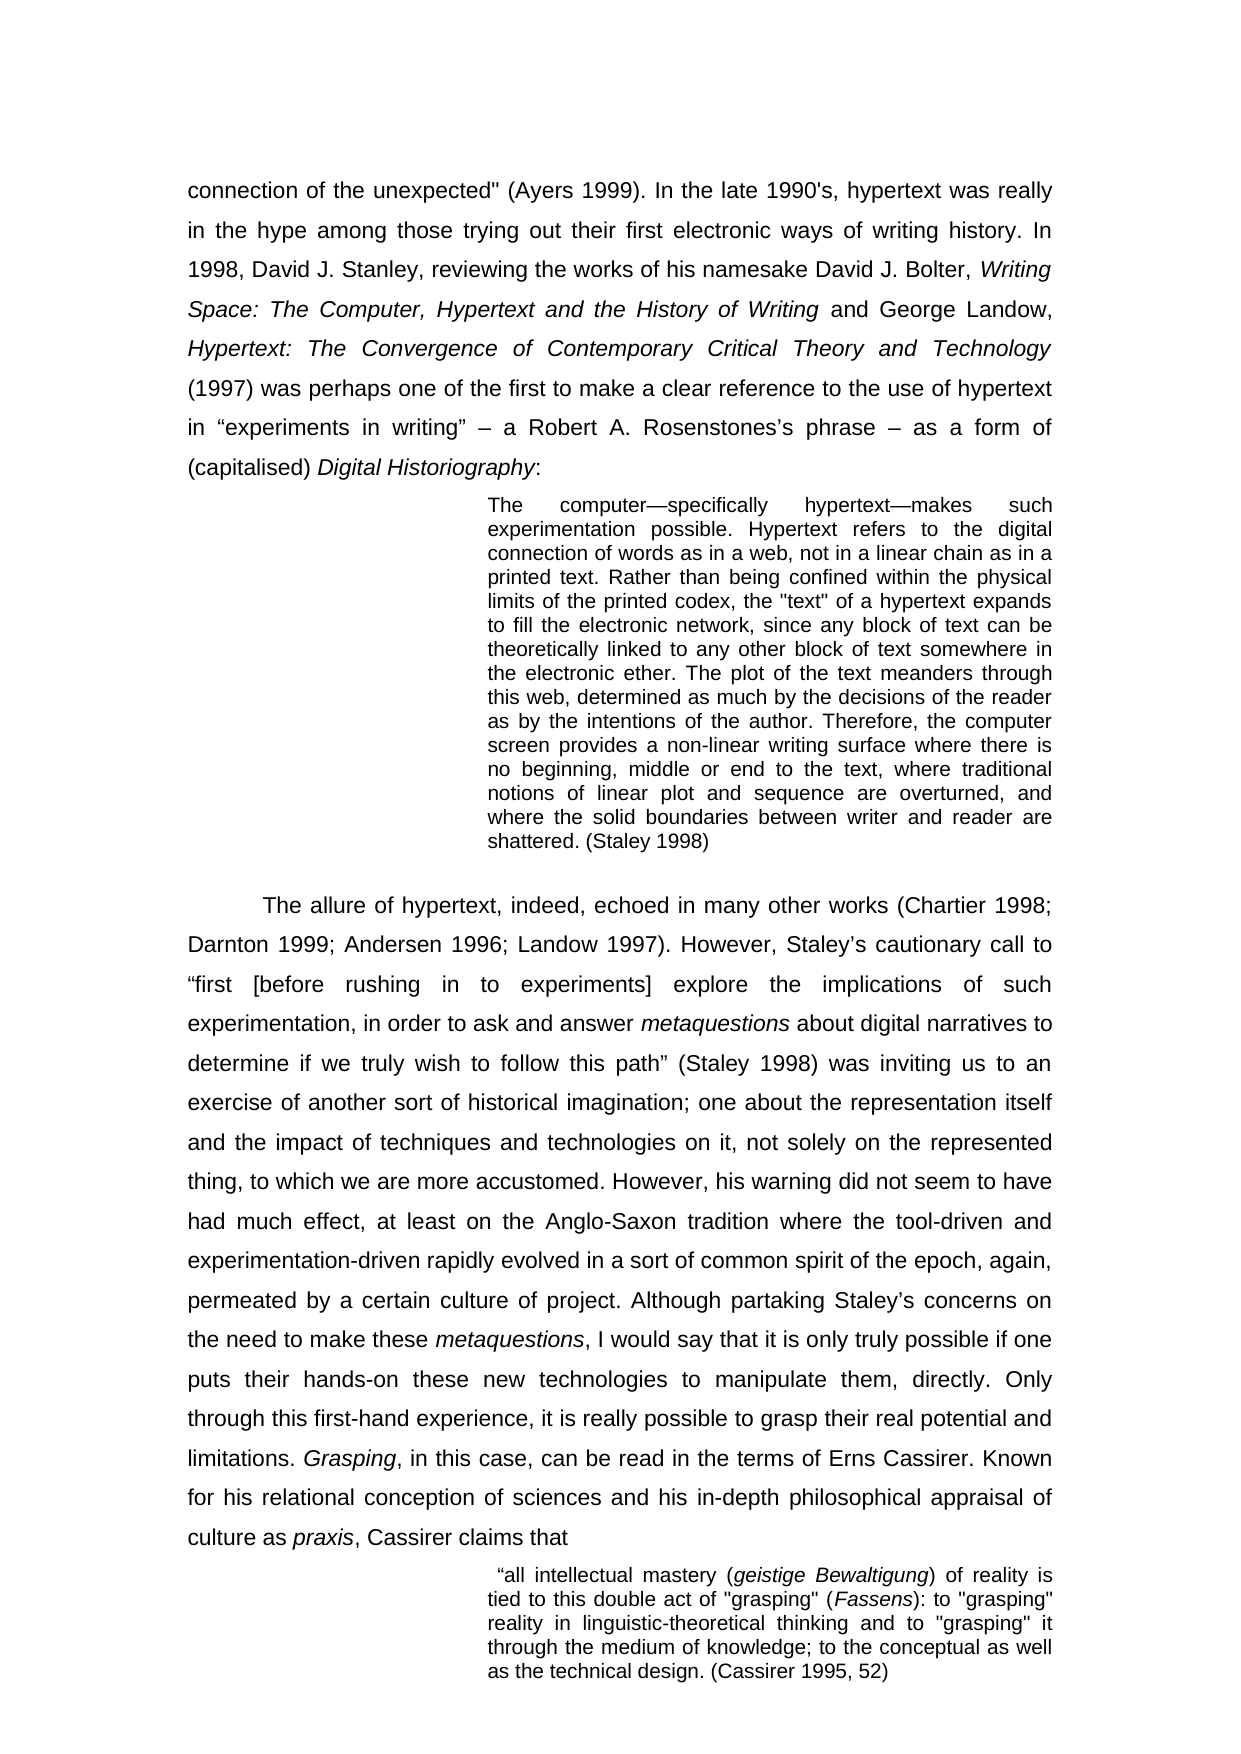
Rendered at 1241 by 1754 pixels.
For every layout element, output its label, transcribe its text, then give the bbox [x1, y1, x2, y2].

text The computer—specifically hypertext—makes such experimentation possible. Hypertext refers to the digital connection of words as in a web, not in a linear chain as in a printed text. Rather than being confined within the physical limits of the printed codex, the "text" of a hypertext expands to fill the electronic network, since any block of text can be theoretically linked to any other block of text somewhere in the electronic ether. The plot of the text meanders through this web, determined as much by the decisions of the reader as by the intentions of the author. Therefore, the computer screen provides a non-linear writing surface where there is no beginning, middle or end to the text, where traditional notions of linear plot and sequence are overturned, and where the solid boundaries between writer and reader are shattered. (Staley 1998) [487, 493, 1053, 852]
text The allure of hypertext, indeed, echoed in many other works (Chartier 1998; Darnton 1999; Andersen 1996; Landow 1997). However, Staley’s cautionary call to “first [before rushing in to experiments] explore the implications of such experimentation, in order to ask and answer metaquestions about digital narratives to determine if we truly wish to follow this path” (Staley 1998) was inviting us to an exercise of another sort of historical imagination; one about the representation itself and the impact of techniques and technologies on it, not solely on the represented thing, to which we are more accustomed. However, his warning did not seem to have had much effect, at least on the Anglo-Saxon tradition where the tool-driven and experimentation-driven rapidly evolved in a sort of common spirit of the epoch, again, permeated by a certain culture of project. Although partaking Staley’s concerns on the need to make these metaquestions, I would say that it is only truly possible if one puts their hands-on these new technologies to manipulate them, directly. Only through this first-hand experience, it is really possible to grasp their real potential and limitations. Grasping, in this case, can be read in the terms of Erns Cassirer. Known for his relational conception of sciences and his in-depth philosophical appraisal of culture as praxis, Cassirer claims that [187, 892, 1053, 1550]
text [187, 177, 1053, 480]
text “all intellectual mastery (geistige Bewaltigung) of reality is tied to this double act of "grasping" (Fassens): to "grasping" reality in linguistic-theoretical thinking and to "grasping" it through the medium of knowledge; to the conceptual as well as the technical design. (Cassirer 1995, 52) [487, 1563, 1053, 1683]
